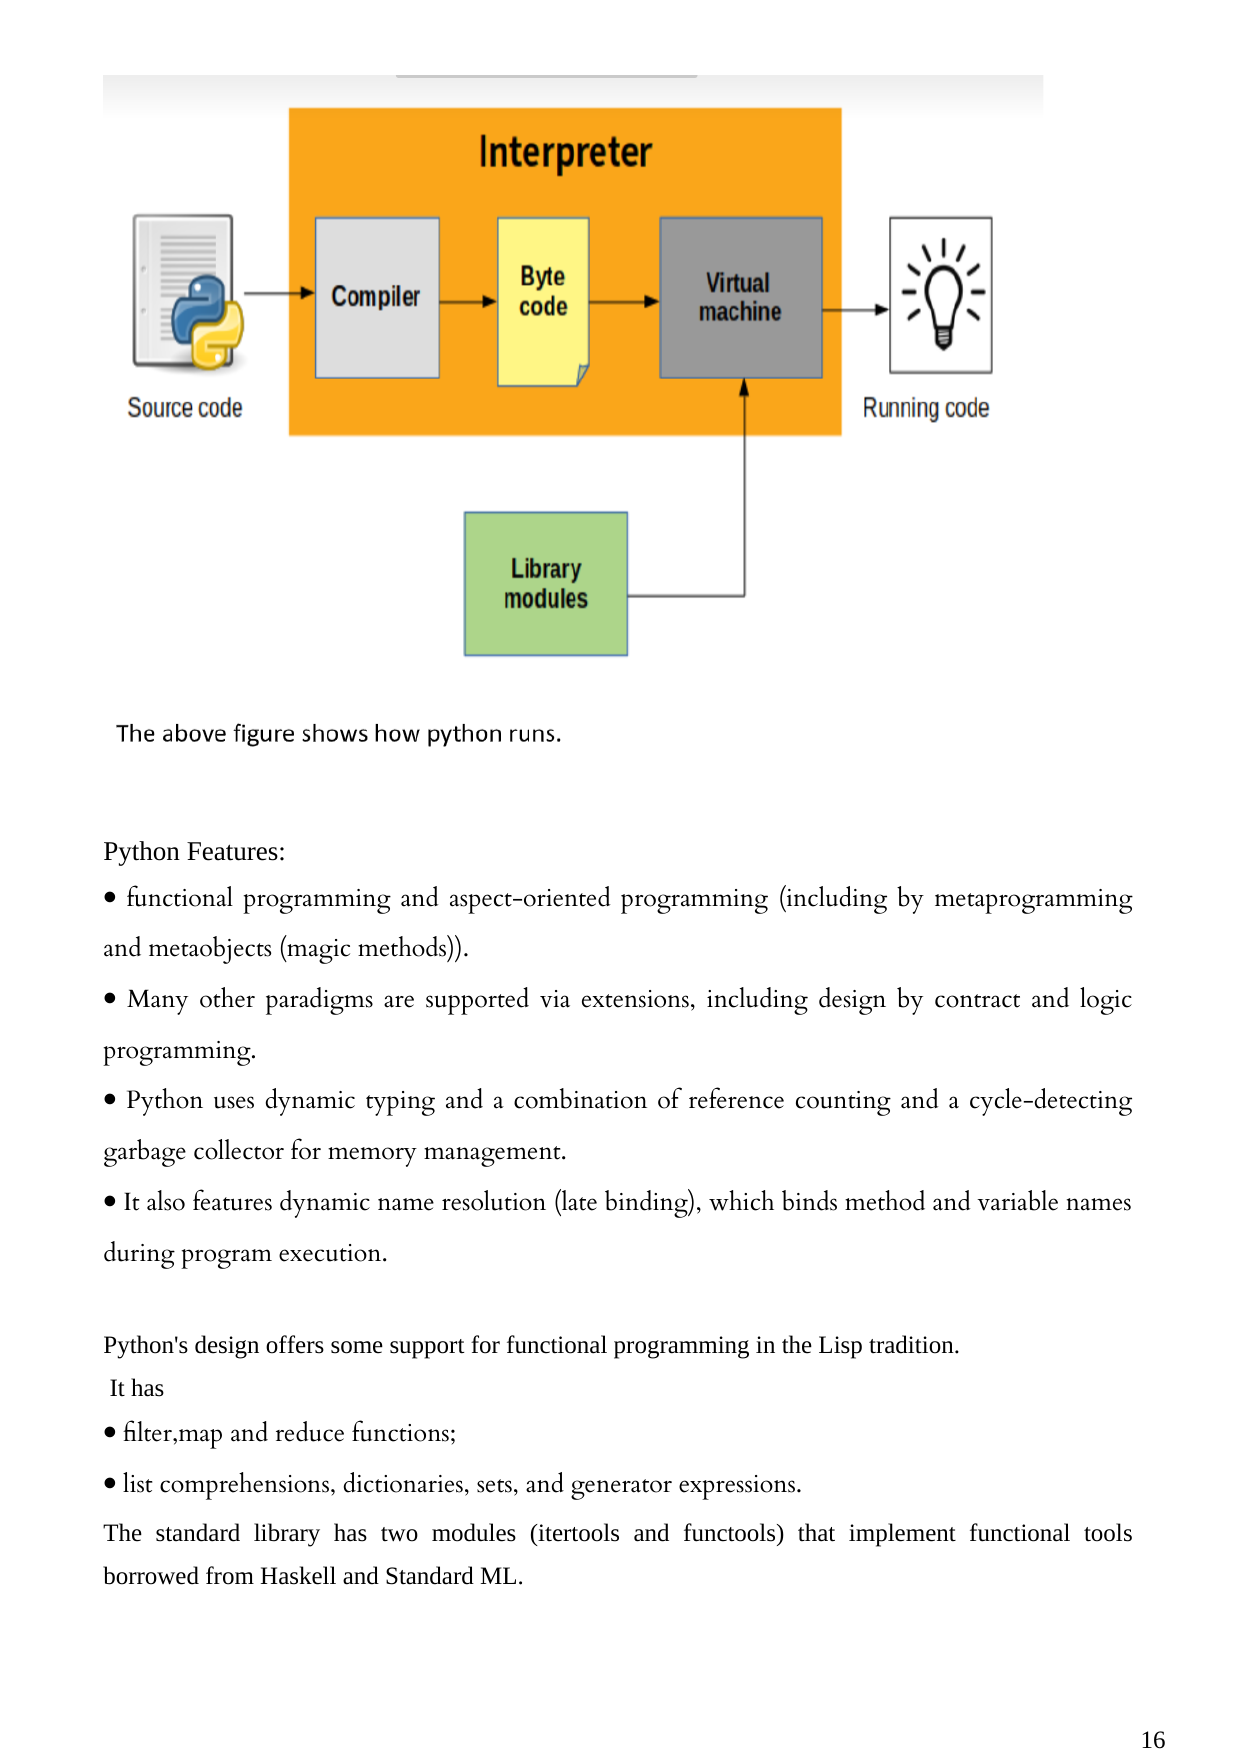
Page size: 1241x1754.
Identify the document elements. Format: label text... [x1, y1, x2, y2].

text ⦁ Python uses dynamic typing and a combination of reference counting and a cycle-detecting garbage collector for memory management. [103, 1084, 1134, 1169]
text Python's design offers some support for functional programming in the Lisp tradition. [103, 1330, 1134, 1359]
text The standard library has two modules (itertools and functools) that implement functional tools borrowed from Haskell and Standard ML. [103, 1518, 1134, 1590]
text ⦁ functional programming and aspect-oriented programming (including by metaprogramming and metaobjects (magic methods)). [103, 881, 1134, 966]
text ⦁ Many other paradigms are supported via extensions, including design by contract and logic programming. [103, 983, 1134, 1067]
picture [103, 75, 1044, 777]
text ⦁ It also features dynamic name resolution (late binding), which binds method and variable names during program execution. [103, 1186, 1134, 1270]
text Python Features: [103, 834, 1134, 866]
text ⦁ list comprehensions, dictionaries, sets, and generator expressions. [103, 1467, 1134, 1501]
text It has [103, 1373, 1134, 1402]
text ⦁ filter,map and reduce functions; [103, 1416, 1134, 1450]
